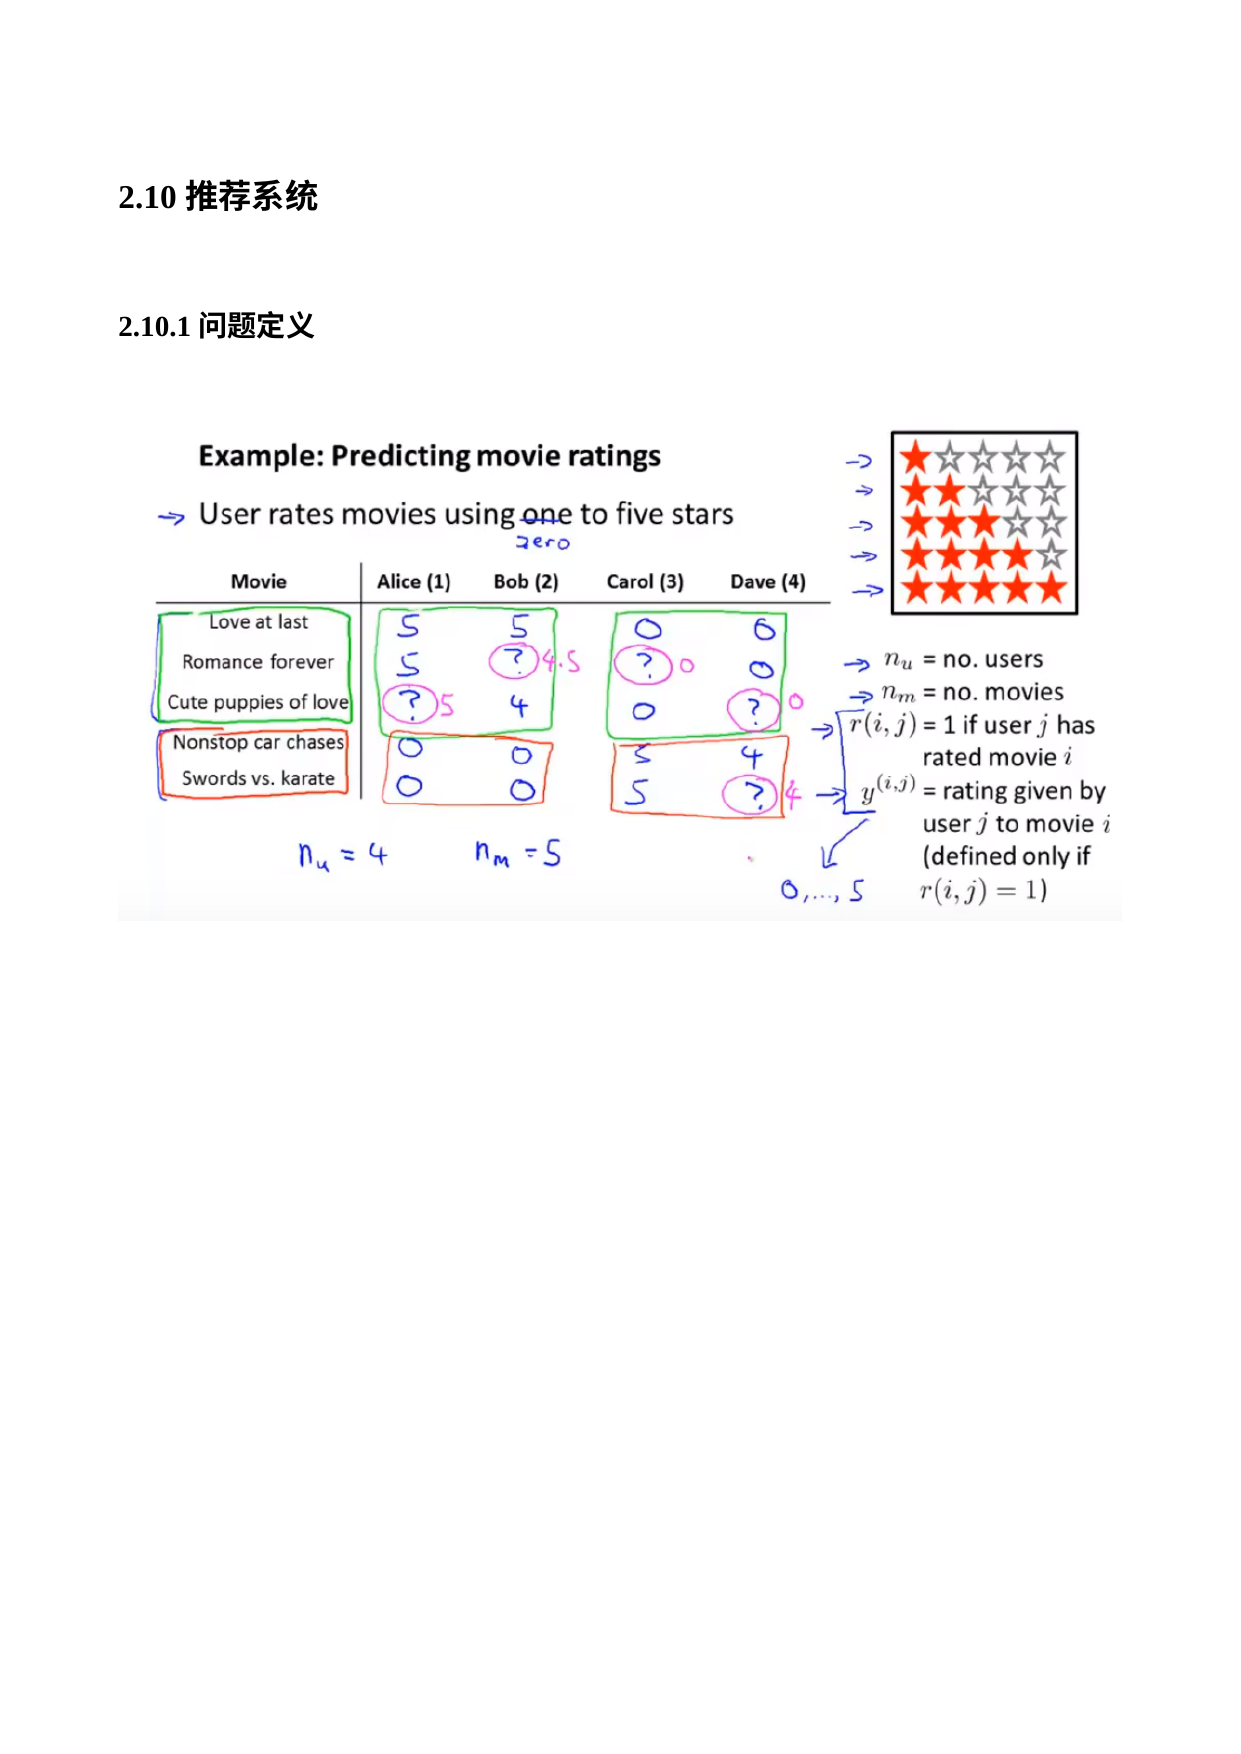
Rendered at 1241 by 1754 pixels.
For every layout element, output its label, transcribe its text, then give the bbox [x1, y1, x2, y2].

subtitle 2.10.1 问题定义 [118, 291, 1122, 356]
subtitle 2.10 推荐系统 [118, 162, 1122, 227]
picture [118, 410, 1123, 921]
